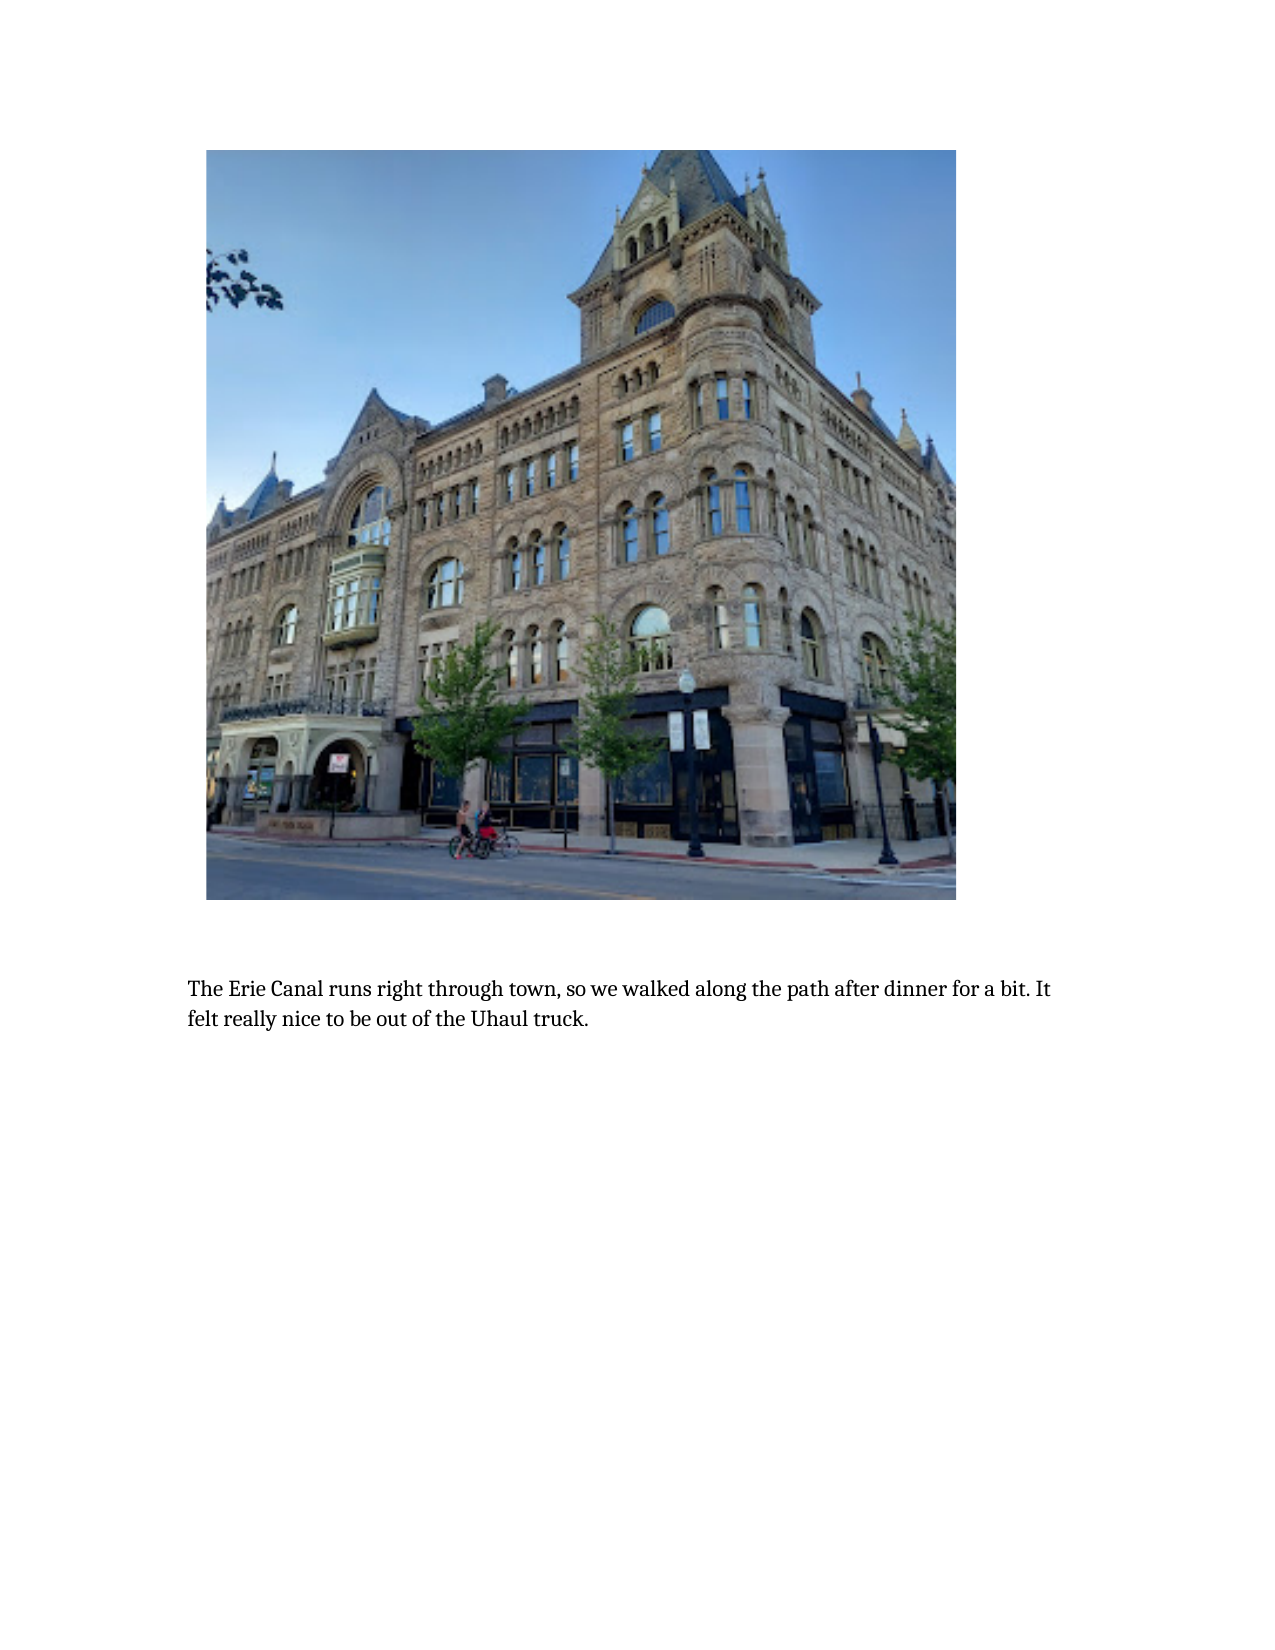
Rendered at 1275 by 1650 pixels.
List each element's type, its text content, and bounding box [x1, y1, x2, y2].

text The Erie Canal runs right through town, so we walked along the path after dinner for a bit. It felt really nice to be out of the Uhaul truck. [187, 976, 1087, 1032]
picture [206, 150, 957, 900]
